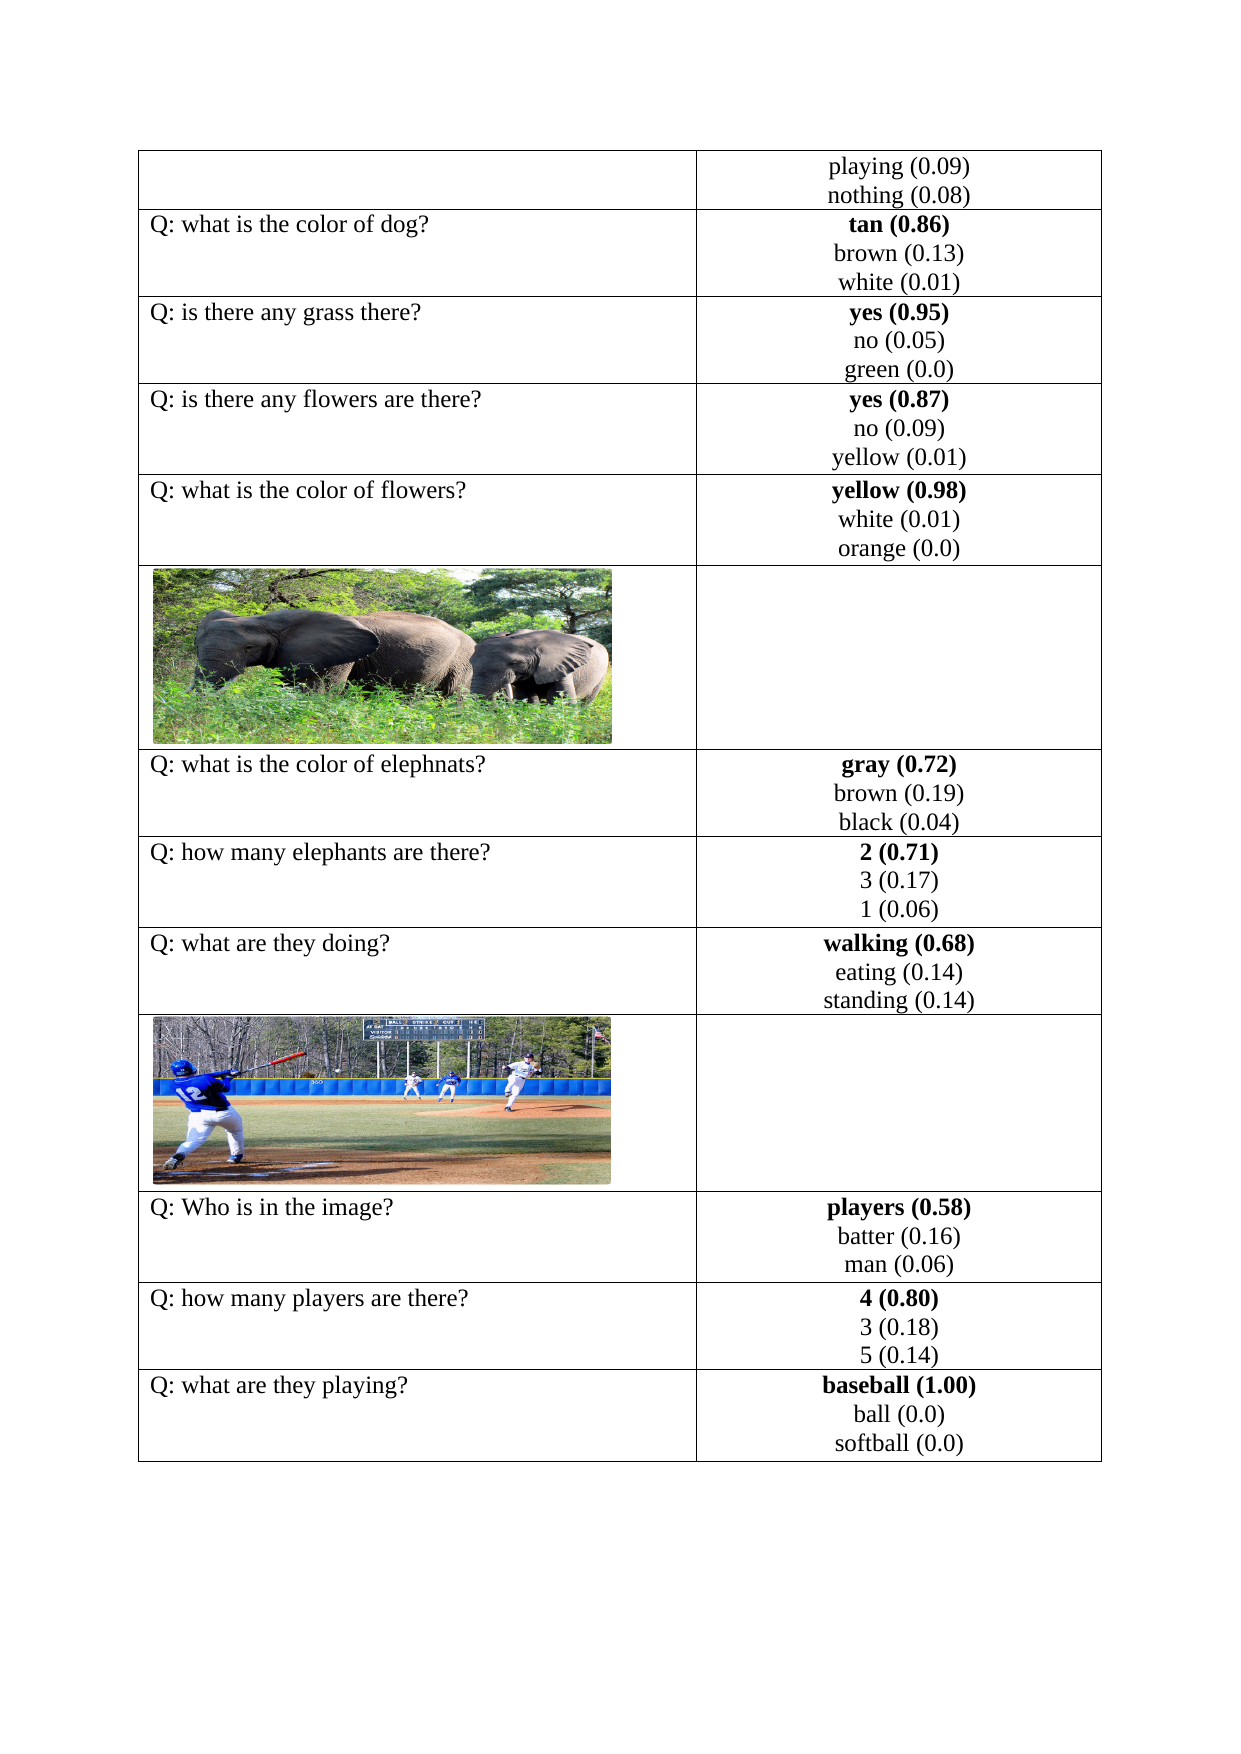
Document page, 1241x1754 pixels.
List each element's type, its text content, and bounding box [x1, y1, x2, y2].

table_cell baseball (1.00) ball (0.0) softball (0.0) [697, 1370, 1101, 1461]
table_cell Q: what is the color of elephnats? [139, 750, 696, 836]
table_cell [139, 566, 696, 748]
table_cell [697, 151, 1101, 208]
table_cell yellow (0.98) white (0.01) orange (0.0) [697, 475, 1101, 565]
table_cell Q: what is the color of flowers? [139, 475, 696, 565]
table_cell [697, 566, 1101, 748]
table_cell Q: what is the color of dog? [139, 210, 696, 296]
picture [150, 566, 615, 745]
table_cell yes (0.95) no (0.05) green (0.0) [697, 297, 1101, 383]
table_cell 4 (0.80) 3 (0.18) 5 (0.14) [697, 1283, 1101, 1369]
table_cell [139, 151, 696, 208]
table_cell Q: how many players are there? [139, 1283, 696, 1369]
table_cell gray (0.72) brown (0.19) black (0.04) [697, 750, 1101, 836]
table_cell walking (0.68) eating (0.14) standing (0.14) [697, 928, 1101, 1014]
table_cell Q: what are they playing? [139, 1370, 696, 1461]
table_cell [697, 1015, 1101, 1191]
table_cell 2 (0.71) 3 (0.17) 1 (0.06) [697, 837, 1101, 927]
table_cell [139, 1015, 696, 1191]
table_cell Q: what are they doing? [139, 928, 696, 1014]
table_cell Q: how many elephants are there? [139, 837, 696, 927]
table_cell players (0.58) batter (0.16) man (0.06) [697, 1192, 1101, 1282]
table_cell yes (0.87) no (0.09) yellow (0.01) [697, 384, 1101, 474]
table_cell Q: is there any flowers are there? [139, 384, 696, 474]
table_cell tan (0.86) brown (0.13) white (0.01) [697, 210, 1101, 296]
picture [150, 1015, 612, 1187]
table_cell Q: is there any grass there? [139, 297, 696, 383]
table_cell Q: Who is in the image? [139, 1192, 696, 1282]
